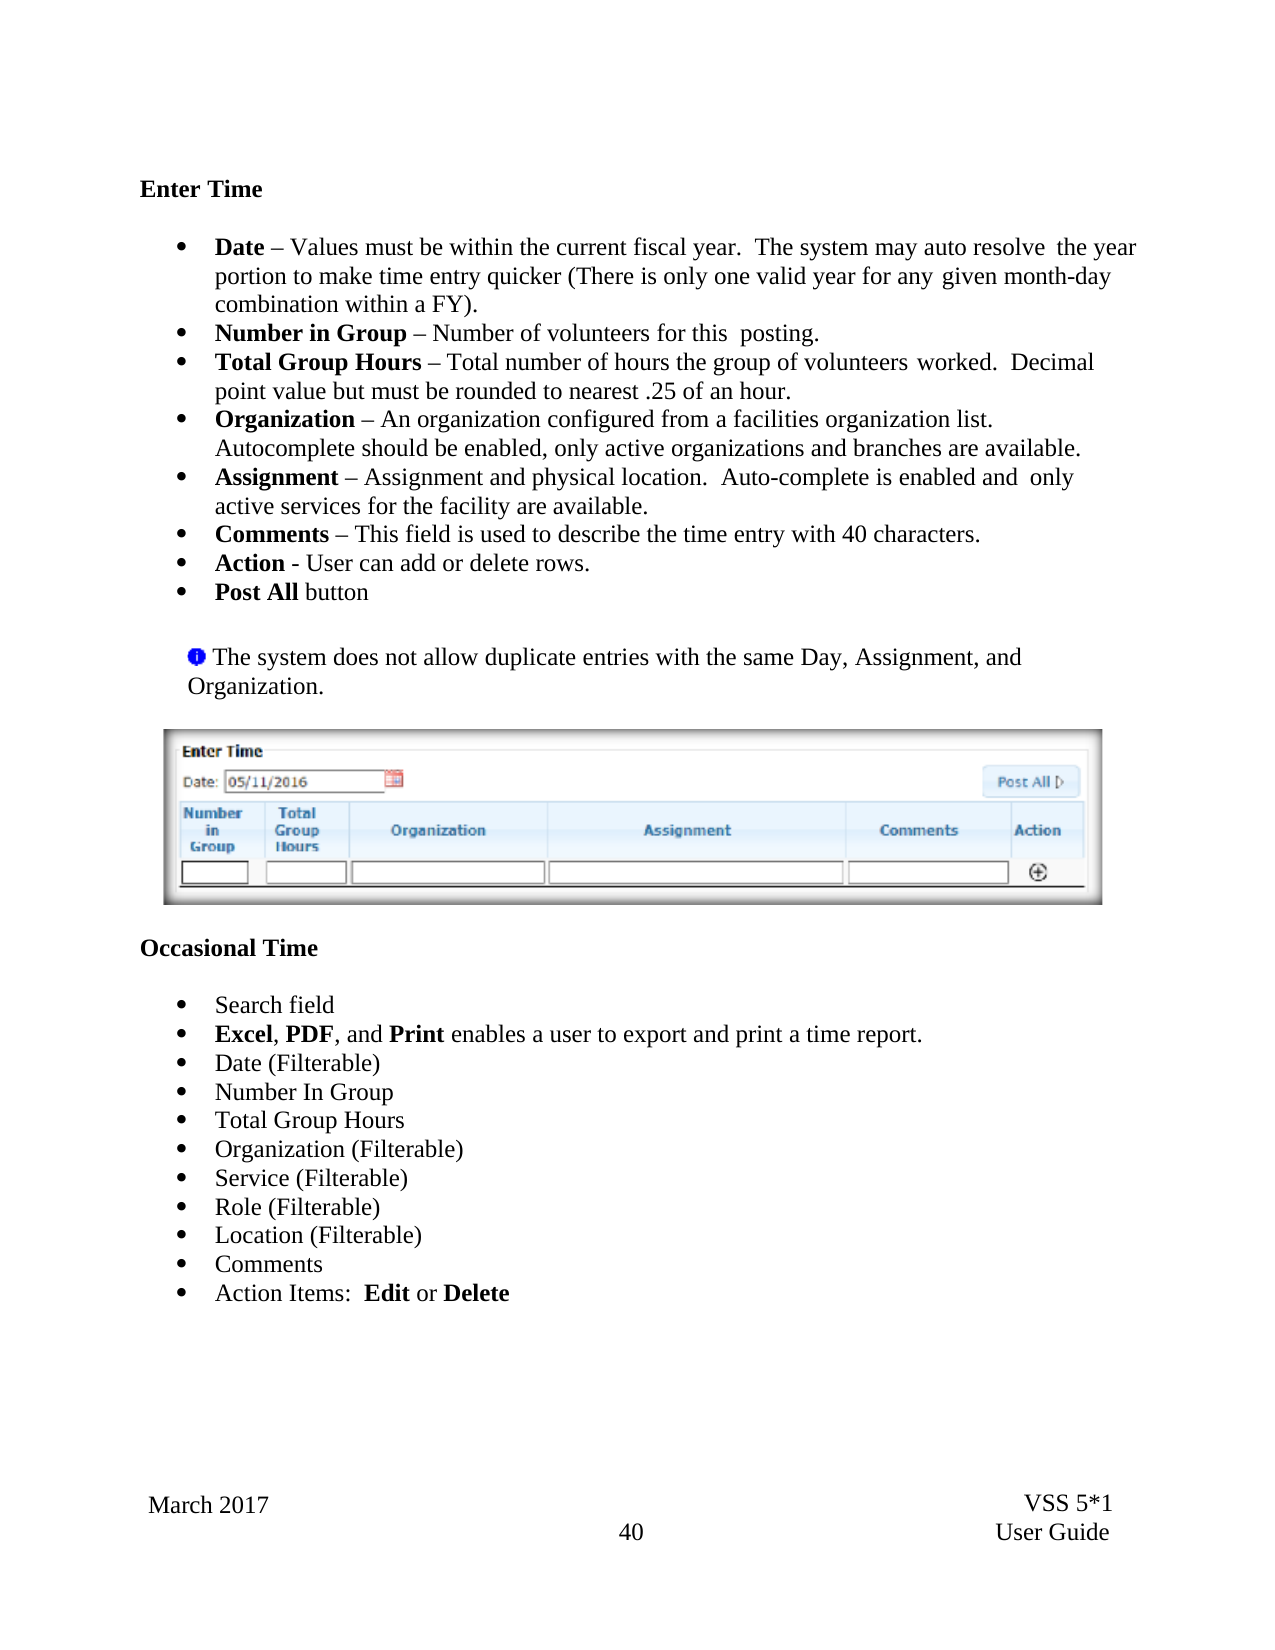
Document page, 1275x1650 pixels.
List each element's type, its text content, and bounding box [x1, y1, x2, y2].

text Occasional Time [139, 933, 1137, 962]
list Total Group Hours [177, 1105, 1137, 1134]
list Comments – This field is used to describe the time entry with 40 characters. [177, 519, 1137, 548]
list Number In Group [177, 1077, 1137, 1105]
list Search field [177, 990, 1137, 1019]
text The system does not allow duplicate entries with the same Day, Assignment, and Organization. [187, 642, 1137, 700]
text Enter Time [139, 174, 1137, 203]
list Assignment – Assignment and physical location. Auto-complete is enabled and only active services for the facility are available. [177, 462, 1137, 519]
list Post All button [177, 577, 1137, 606]
list Comments [177, 1249, 1137, 1278]
list Location (Filterable) [177, 1220, 1137, 1249]
list Excel, PDF, and Print enables a user to export and print a time report. [177, 1019, 1137, 1048]
list Total Group Hours – Total number of hours the group of volunteers worked. Decimal point value but must be rounded to nearest .25 of an hour. [177, 347, 1137, 404]
list Number in Group – Number of volunteers for this posting. [177, 318, 1137, 347]
list Service (Filterable) [177, 1163, 1137, 1192]
list Organization – An organization configured from a facilities organization list. Autocomplete should be enabled, only active organizations and branches are available. [177, 404, 1137, 462]
list Action Items: Edit or Delete [177, 1278, 1137, 1307]
list Organization (Filterable) [177, 1134, 1137, 1163]
list Date (Filterable) [177, 1048, 1137, 1077]
picture [187, 647, 206, 666]
list Role (Filterable) [177, 1192, 1137, 1220]
list Date – Values must be within the current fiscal year. The system may auto resolve the year portion to make time entry quicker (There is only one valid year for any given month-day combination within a FY). [177, 232, 1137, 318]
picture [163, 729, 1103, 905]
list Action - User can add or delete rows. [177, 548, 1137, 577]
